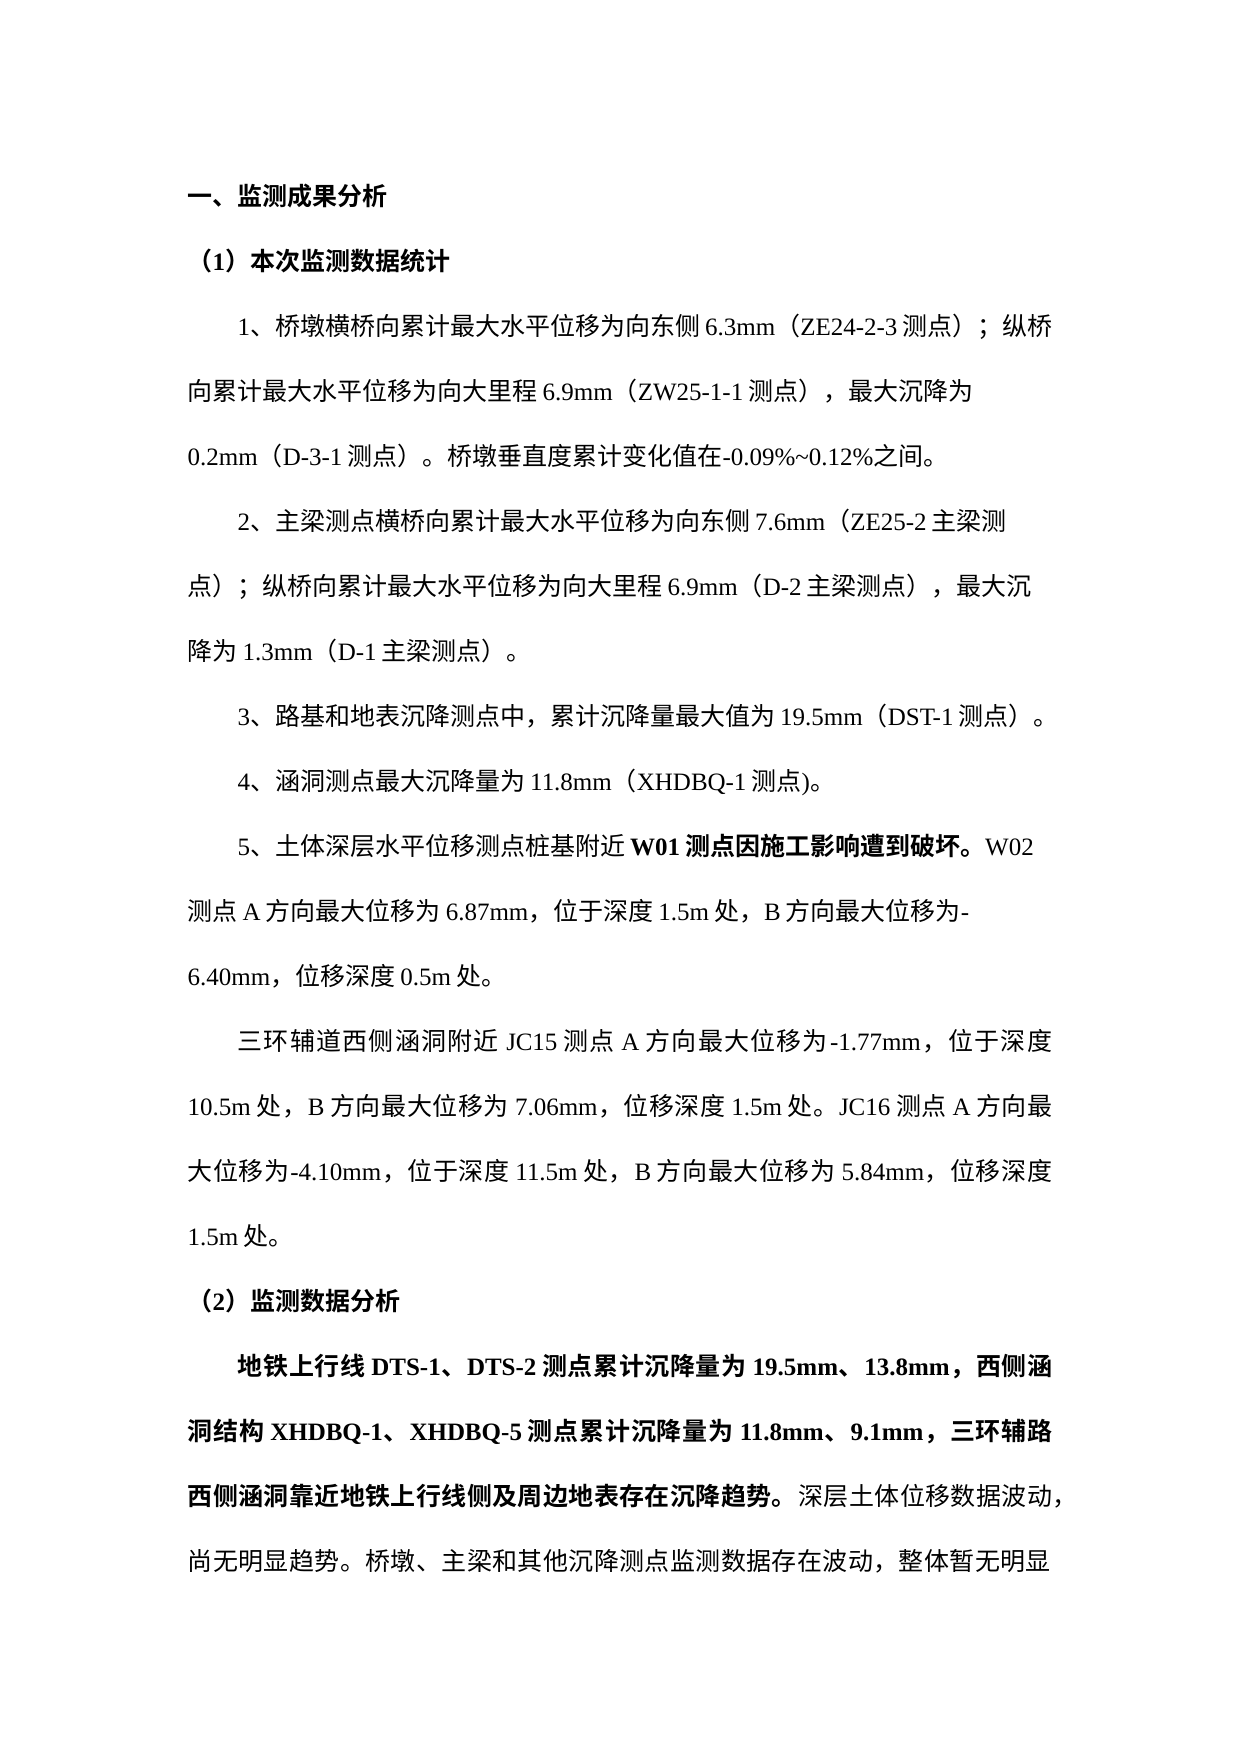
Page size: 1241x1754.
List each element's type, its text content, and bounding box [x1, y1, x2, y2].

text 三环辅道西侧涵洞附近JC15测点A方向最大位移为-1.77mm，位于深度10.5m处，B方向最大位移为7.06mm，位移深度1.5m处。JC16测点A方向最大位移为-4.10mm，位于深度11.5m处，B方向最大位移为5.84mm，位移深度1.5m处。 [187, 1007, 1053, 1267]
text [187, 1332, 1053, 1592]
text 1、桥墩横桥向累计最大水平位移为向东侧6.3mm（ZE24-2-3测点）；纵桥向累计最大水平位移为向大里程6.9mm（ZW25-1-1测点），最大沉降为0.2mm（D-3-1测点）。桥墩垂直度累计变化值在-0.09%~0.12%之间。 [187, 292, 1053, 487]
text 2、主梁测点横桥向累计最大水平位移为向东侧7.6mm（ZE25-2主梁测点）；纵桥向累计最大水平位移为向大里程6.9mm（D-2主梁测点），最大沉降为1.3mm（D-1主梁测点）。 [187, 487, 1053, 682]
text 一、监测成果分析 [187, 162, 1053, 227]
text 4、涵洞测点最大沉降量为11.8mm（XHDBQ-1测点)。 [187, 747, 1053, 812]
text 3、路基和地表沉降测点中，累计沉降量最大值为19.5mm（DST-1测点）。 [187, 682, 1053, 747]
text （2）监测数据分析 [187, 1267, 1053, 1332]
text （1）本次监测数据统计 [187, 227, 1053, 292]
text 5、土体深层水平位移测点桩基附近W01测点因施工影响遭到破坏。W02测点A方向最大位移为6.87mm，位于深度1.5m处，B方向最大位移为-6.40mm，位移深度0.5m处。 [187, 812, 1053, 1007]
